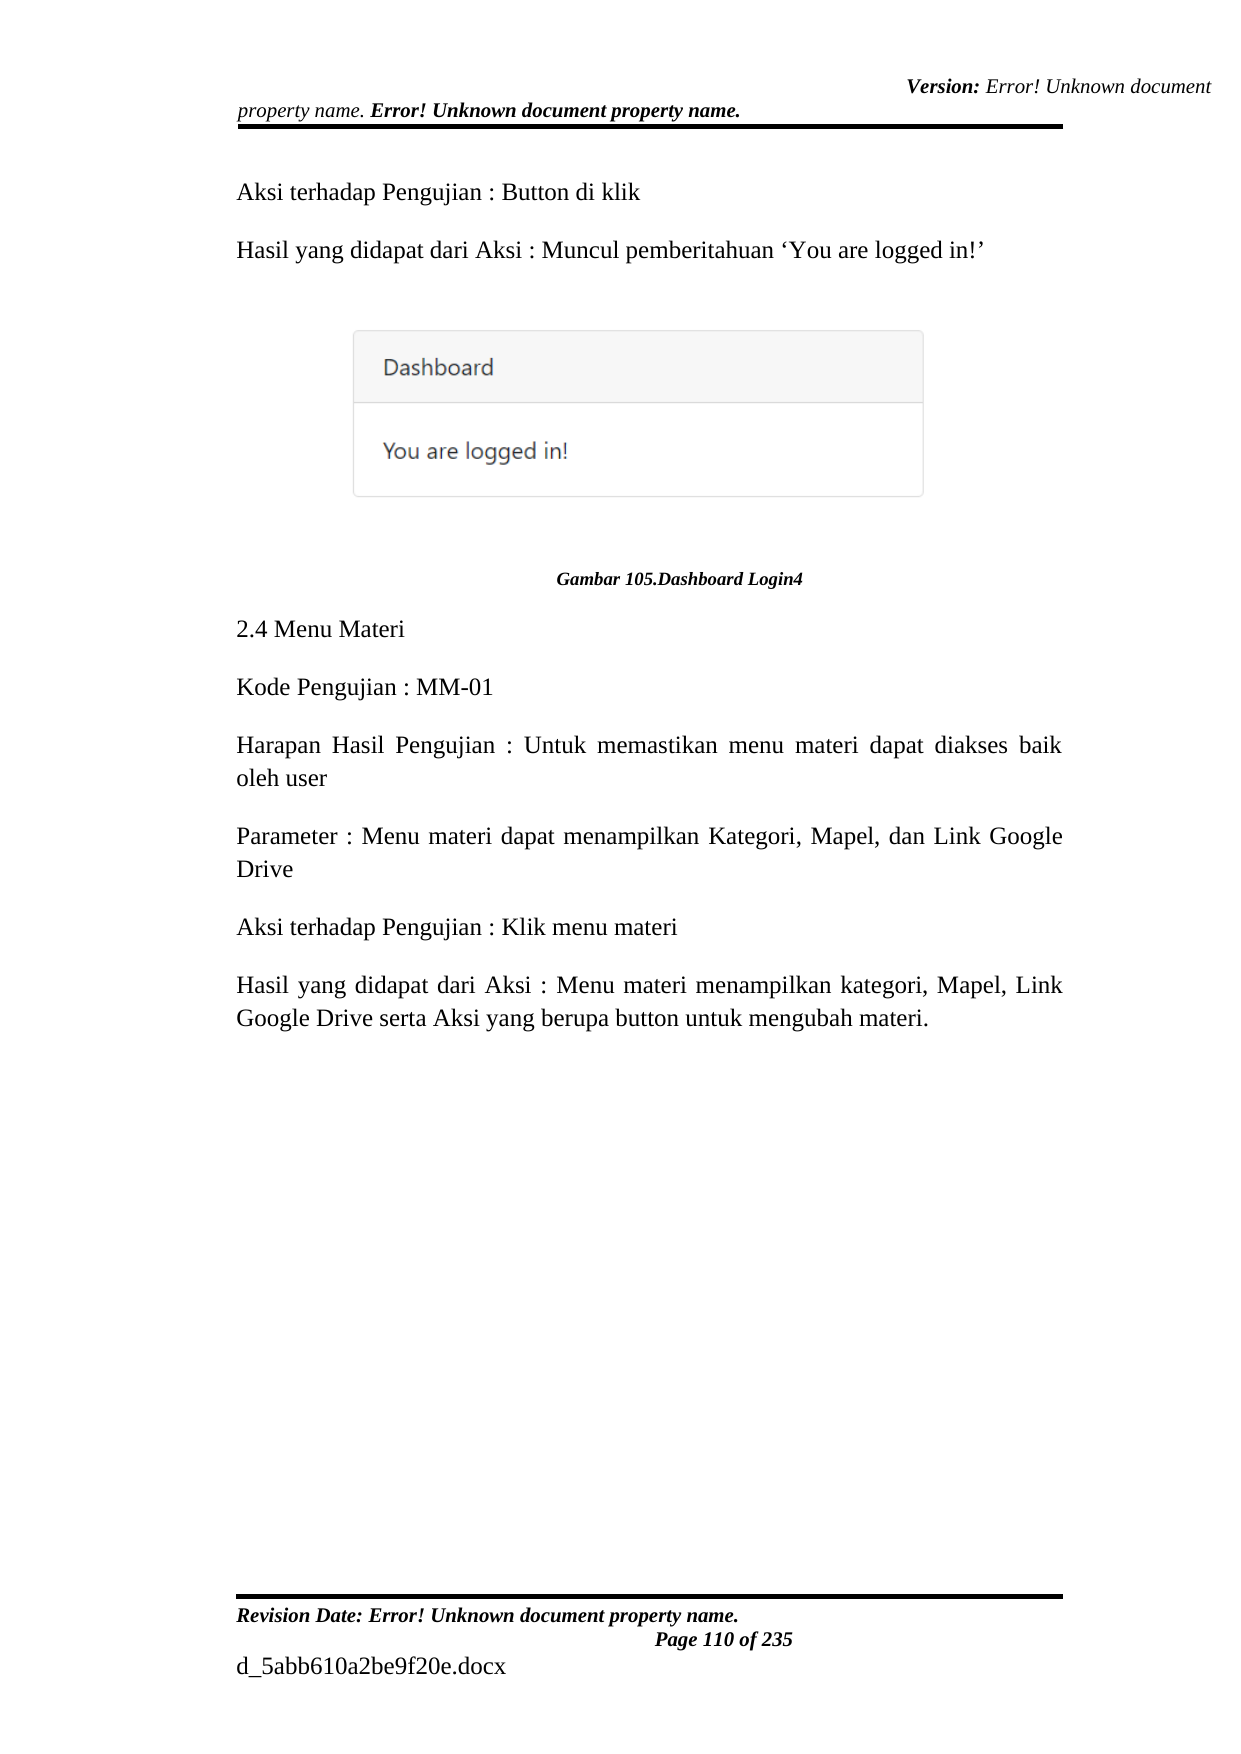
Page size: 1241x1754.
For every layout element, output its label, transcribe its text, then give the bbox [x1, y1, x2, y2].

text 2.4 Menu Materi [236, 614, 1063, 643]
text Kode Pengujian : MM-01 [236, 672, 1063, 701]
text Gambar 105.Dashboard Login4 [296, 568, 1063, 589]
text Aksi terhadap Pengujian : Button di klik [236, 177, 1063, 206]
text Hasil yang didapat dari Aksi : Menu materi menampilkan kategori, Mapel, Link Google Drive serta Aksi yang berupa button untuk mengubah materi. [236, 971, 1063, 1032]
picture [324, 293, 975, 539]
text Parameter : Menu materi dapat menampilkan Kategori, Mapel, dan Link Google Drive [236, 821, 1063, 883]
text Harapan Hasil Pengujian : Untuk memastikan menu materi dapat diakses baik oleh user [236, 730, 1063, 792]
text Hasil yang didapat dari Aksi : Muncul pemberitahuan ‘You are logged in!’ [236, 235, 1063, 264]
text Aksi terhadap Pengujian : Klik menu materi [236, 912, 1063, 941]
